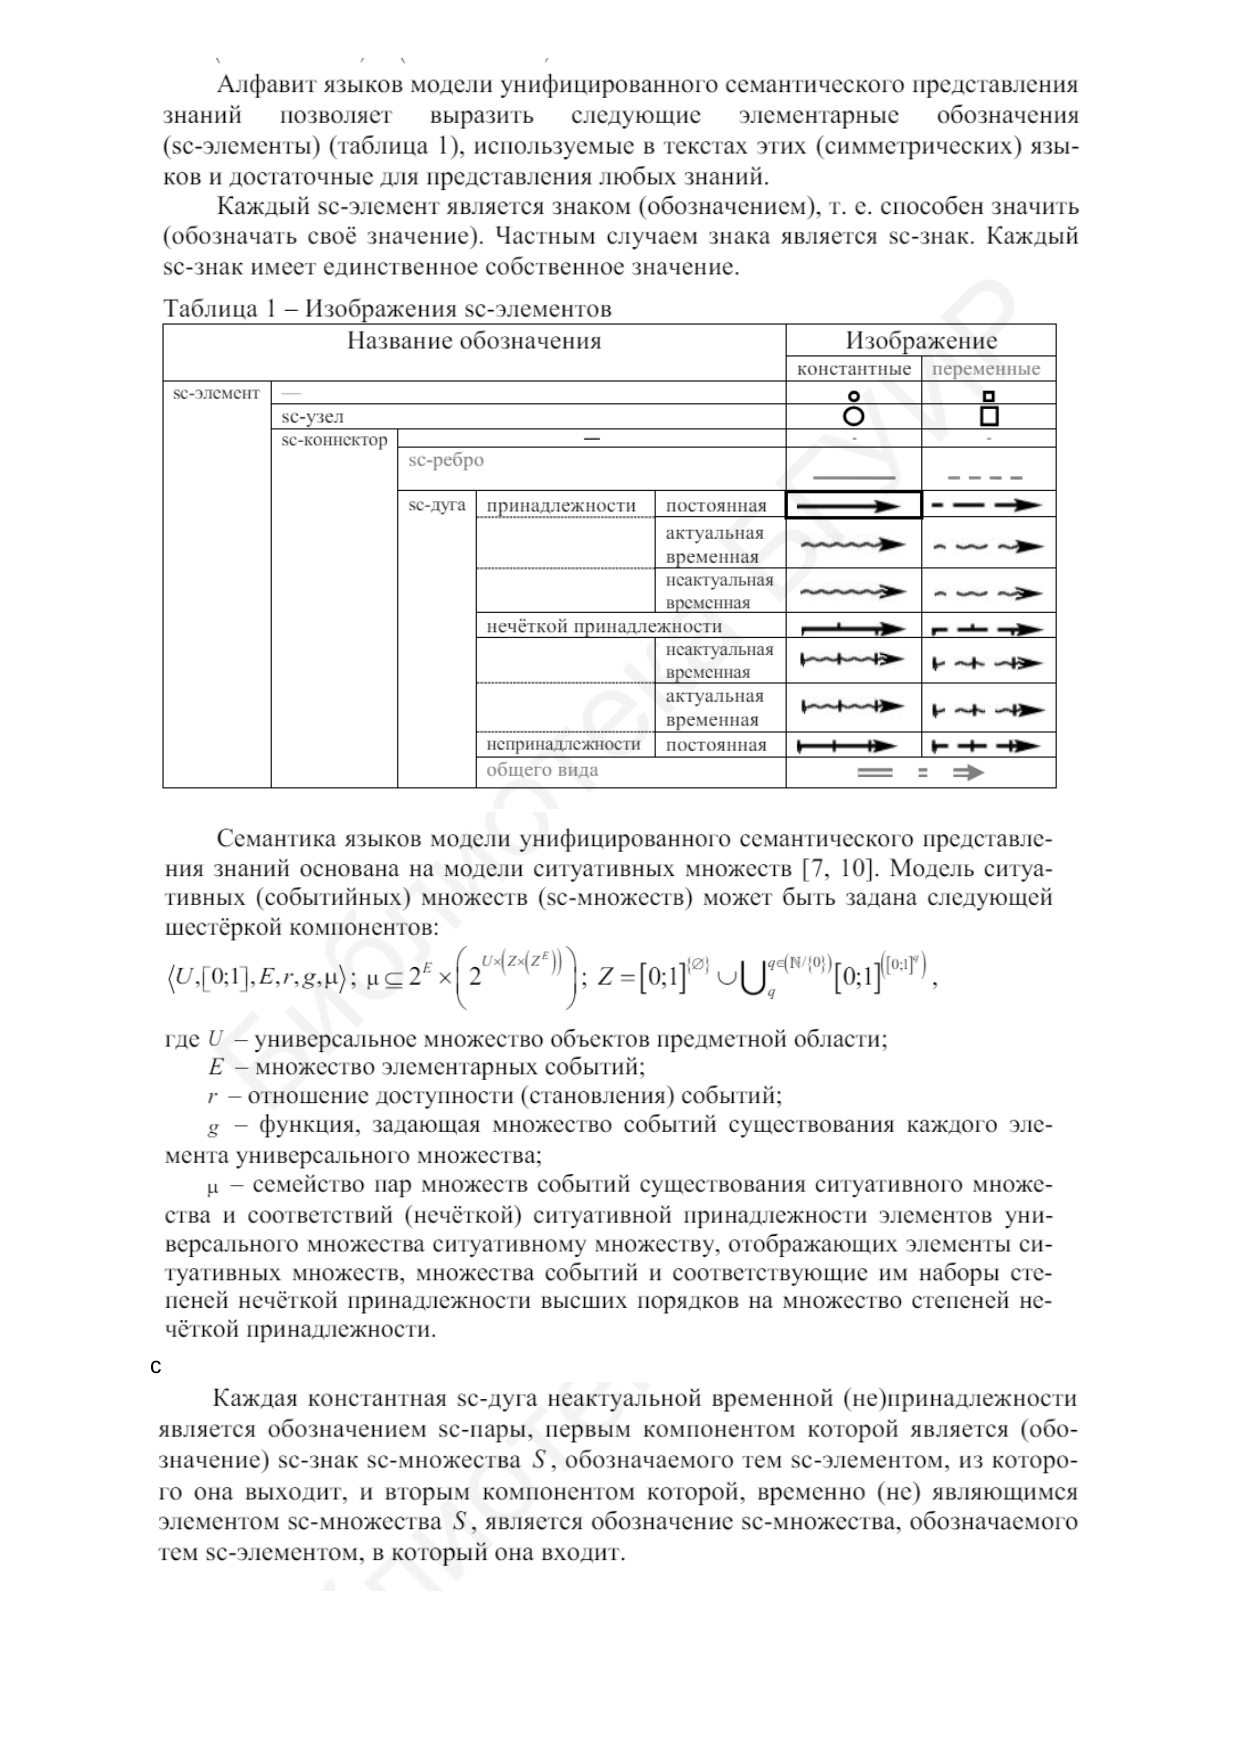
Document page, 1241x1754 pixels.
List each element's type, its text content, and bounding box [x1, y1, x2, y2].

picture [150, 58, 1091, 809]
picture [150, 1382, 1091, 1591]
picture [150, 812, 1091, 1349]
text с [150, 1352, 1090, 1378]
